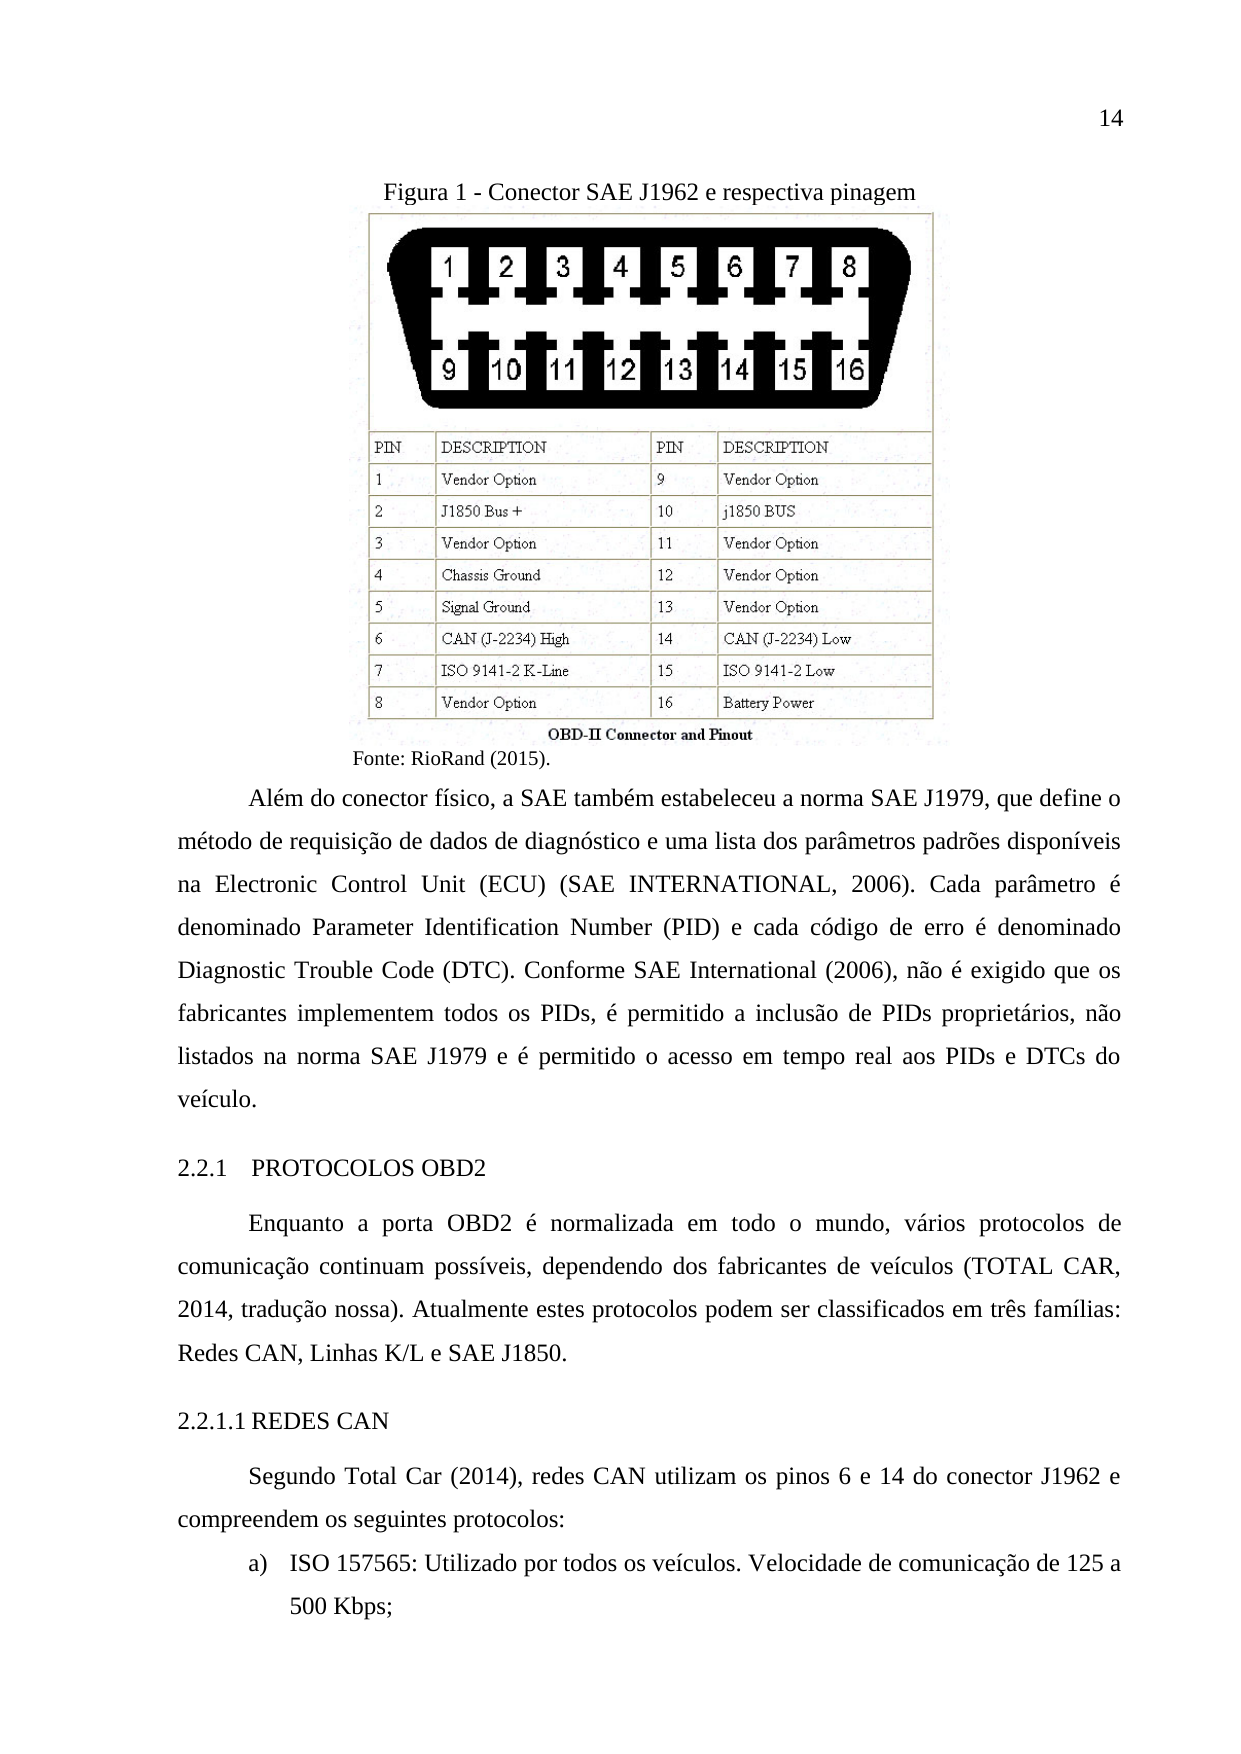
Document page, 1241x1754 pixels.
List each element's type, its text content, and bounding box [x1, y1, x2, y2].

text Segundo Total Car (2014), redes CAN utilizam os pinos 6 e 14 do conector J1962 e compreendem os seguintes protocolos: [177, 1461, 1122, 1533]
list ISO 157565: Utilizado por todos os veículos. Velocidade de comunicação de 125 a 500 Kbps; [248, 1548, 1122, 1619]
subtitle PROTOCOLOS OBD2 [177, 1153, 1122, 1181]
subtitle REDES CAN [177, 1406, 1122, 1434]
text Enquanto a porta OBD2 é normalizada em todo o mundo, vários protocolos de comunicação continuam possíveis, dependendo dos fabricantes de veículos (TOTAL CAR, 2014, tradução nossa). Atualmente estes protocolos podem ser classificados em três famílias: Redes CAN, Linhas K/L e SAE J1850. [177, 1208, 1122, 1366]
text Fonte: RioRand (2015). [177, 746, 1122, 770]
text Figura 1 - Conector SAE J1962 e respectiva pinagem [177, 177, 1122, 206]
text Além do conector físico, a SAE também estabeleceu a norma SAE J1979, que define o método de requisição de dados de diagnóstico e uma lista dos parâmetros padrões disponíveis na Electronic Control Unit (ECU) (SAE INTERNATIONAL, 2006). Cada parâmetro é denominado Parameter Identification Number (PID) e cada código de erro é denominado Diagnostic Trouble Code (DTC). Conforme SAE International (2006), não é exigido que os fabricantes implementem todos os PIDs, é permitido a inclusão de PIDs proprietários, não listados na norma SAE J1979 e é permitido o acesso em tempo real aos PIDs e DTCs do veículo. [177, 783, 1122, 1113]
picture [349, 205, 950, 746]
